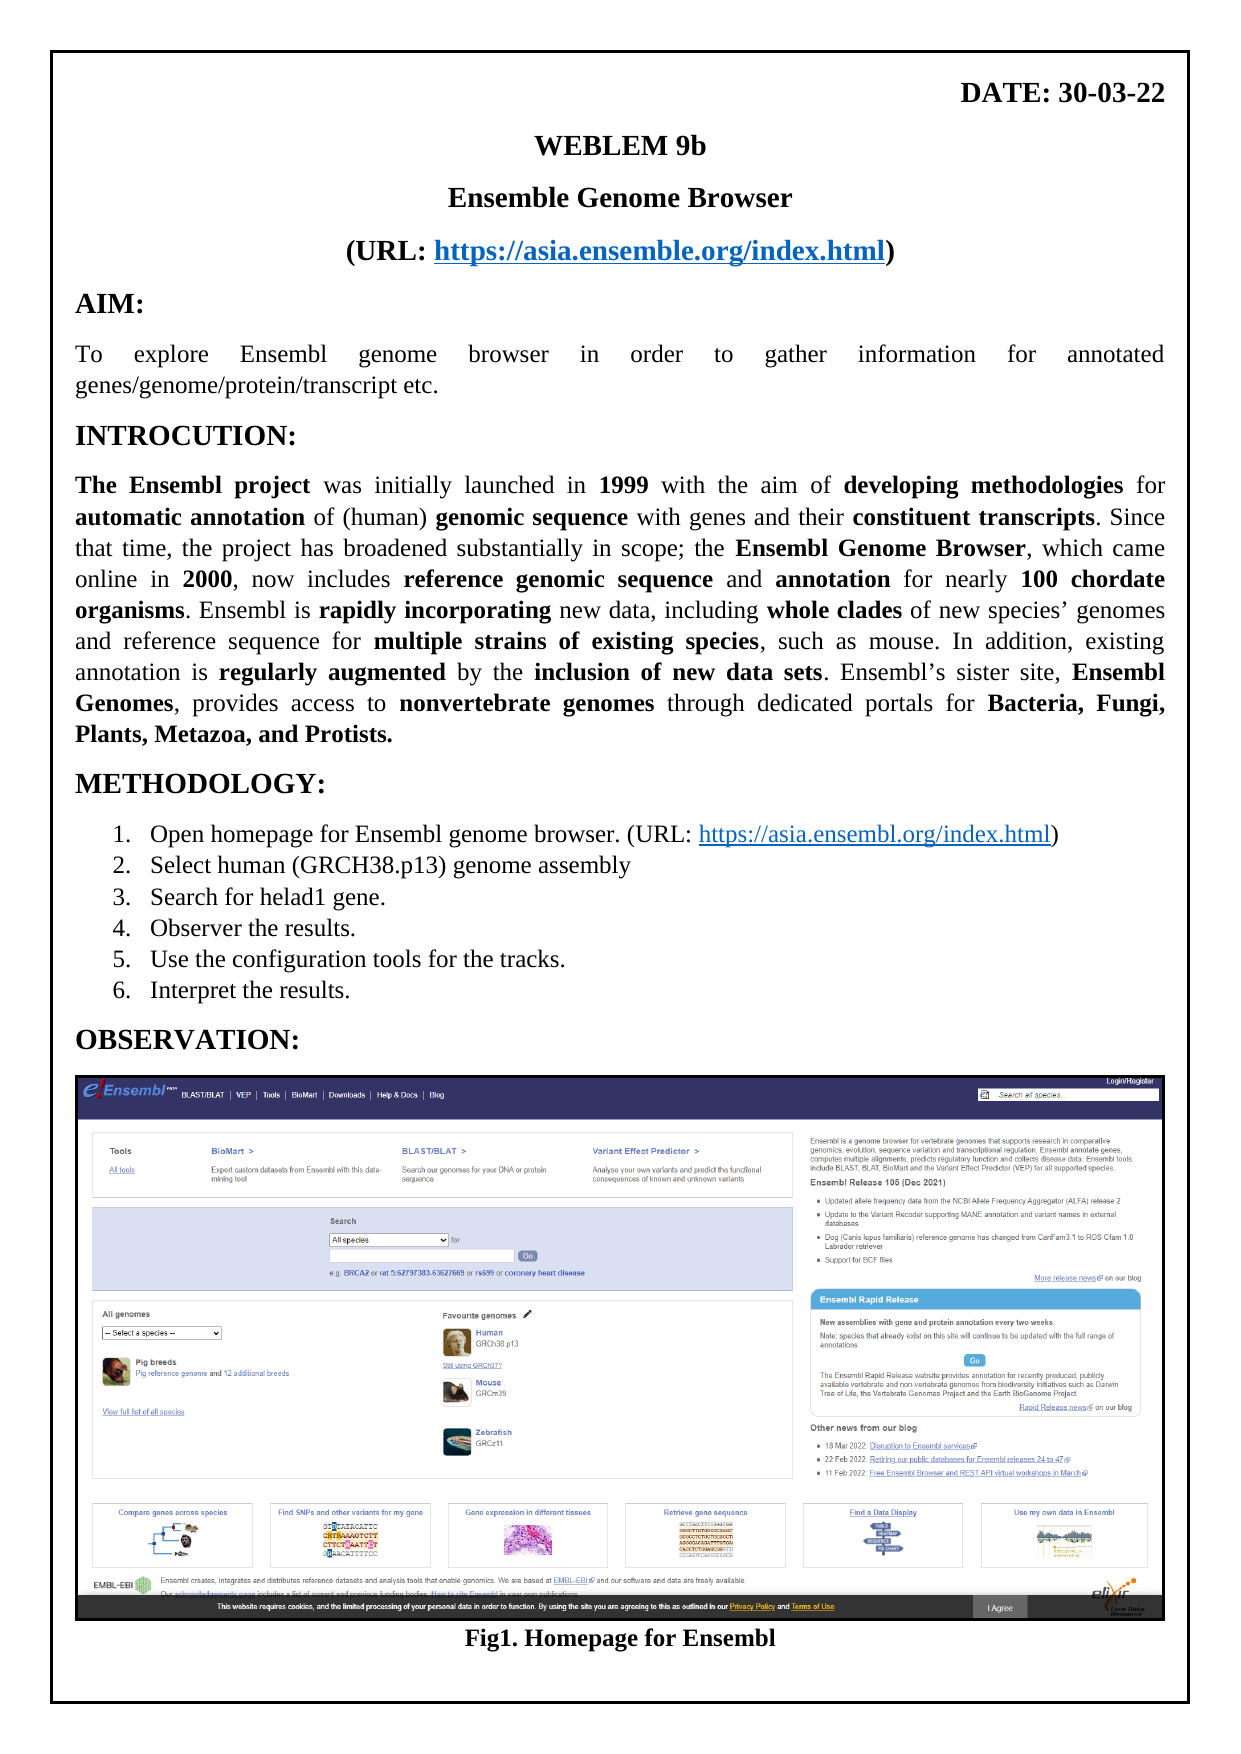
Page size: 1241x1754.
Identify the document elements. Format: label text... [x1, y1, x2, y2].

list Select human (GRCH38.p13) genome assembly [112, 851, 1165, 879]
text AIM: [75, 286, 1165, 320]
text INTROCUTION: [75, 418, 1165, 451]
text Ensemble Genome Browser [75, 181, 1165, 214]
text (URL: https://asia.ensemble.org/index.html) [75, 233, 1165, 267]
list Search for helad1 gene. [112, 882, 1165, 910]
list Interpret the results. [112, 975, 1165, 1003]
text METHODOLOGY: [75, 767, 1165, 800]
list Observer the results. [112, 913, 1165, 941]
text WEBLEM 9b [75, 128, 1165, 161]
list Use the configuration tools for the tracks. [112, 944, 1165, 972]
text OBSERVATION: [75, 1022, 1165, 1056]
text The Ensembl project was initially launched in 1999 with the aim of developing methodologies for automatic annotation of (human) genomic sequence with genes and their constituent transcripts. Since that time, the project has broadened substantially in scope; the Ensembl Genome Browser, which came online in 2000, now includes reference genomic sequence and annotation for nearly 100 chordate organisms. Ensembl is rapidly incorporating new data, including whole clades of new species’ genomes and reference sequence for multiple strains of existing species, such as mouse. In addition, existing annotation is regularly augmented by the inclusion of new data sets. Ensembl’s sister site, Ensembl Genomes, provides access to nonvertebrate genomes through dedicated portals for Bacteria, Fungi, Plants, Metazoa, and Protists. [75, 471, 1165, 748]
text To explore Ensembl genome browser in order to gather information for annotated genes/genome/protein/transcript etc. [75, 339, 1165, 399]
picture [78, 1078, 1162, 1618]
text DATE: 30-03-22 [75, 75, 1165, 108]
list Open homepage for Ensembl genome browser. (URL: https://asia.ensembl.org/index.html) [112, 819, 1165, 848]
text Fig1. Homepage for Ensembl [75, 1621, 1165, 1652]
